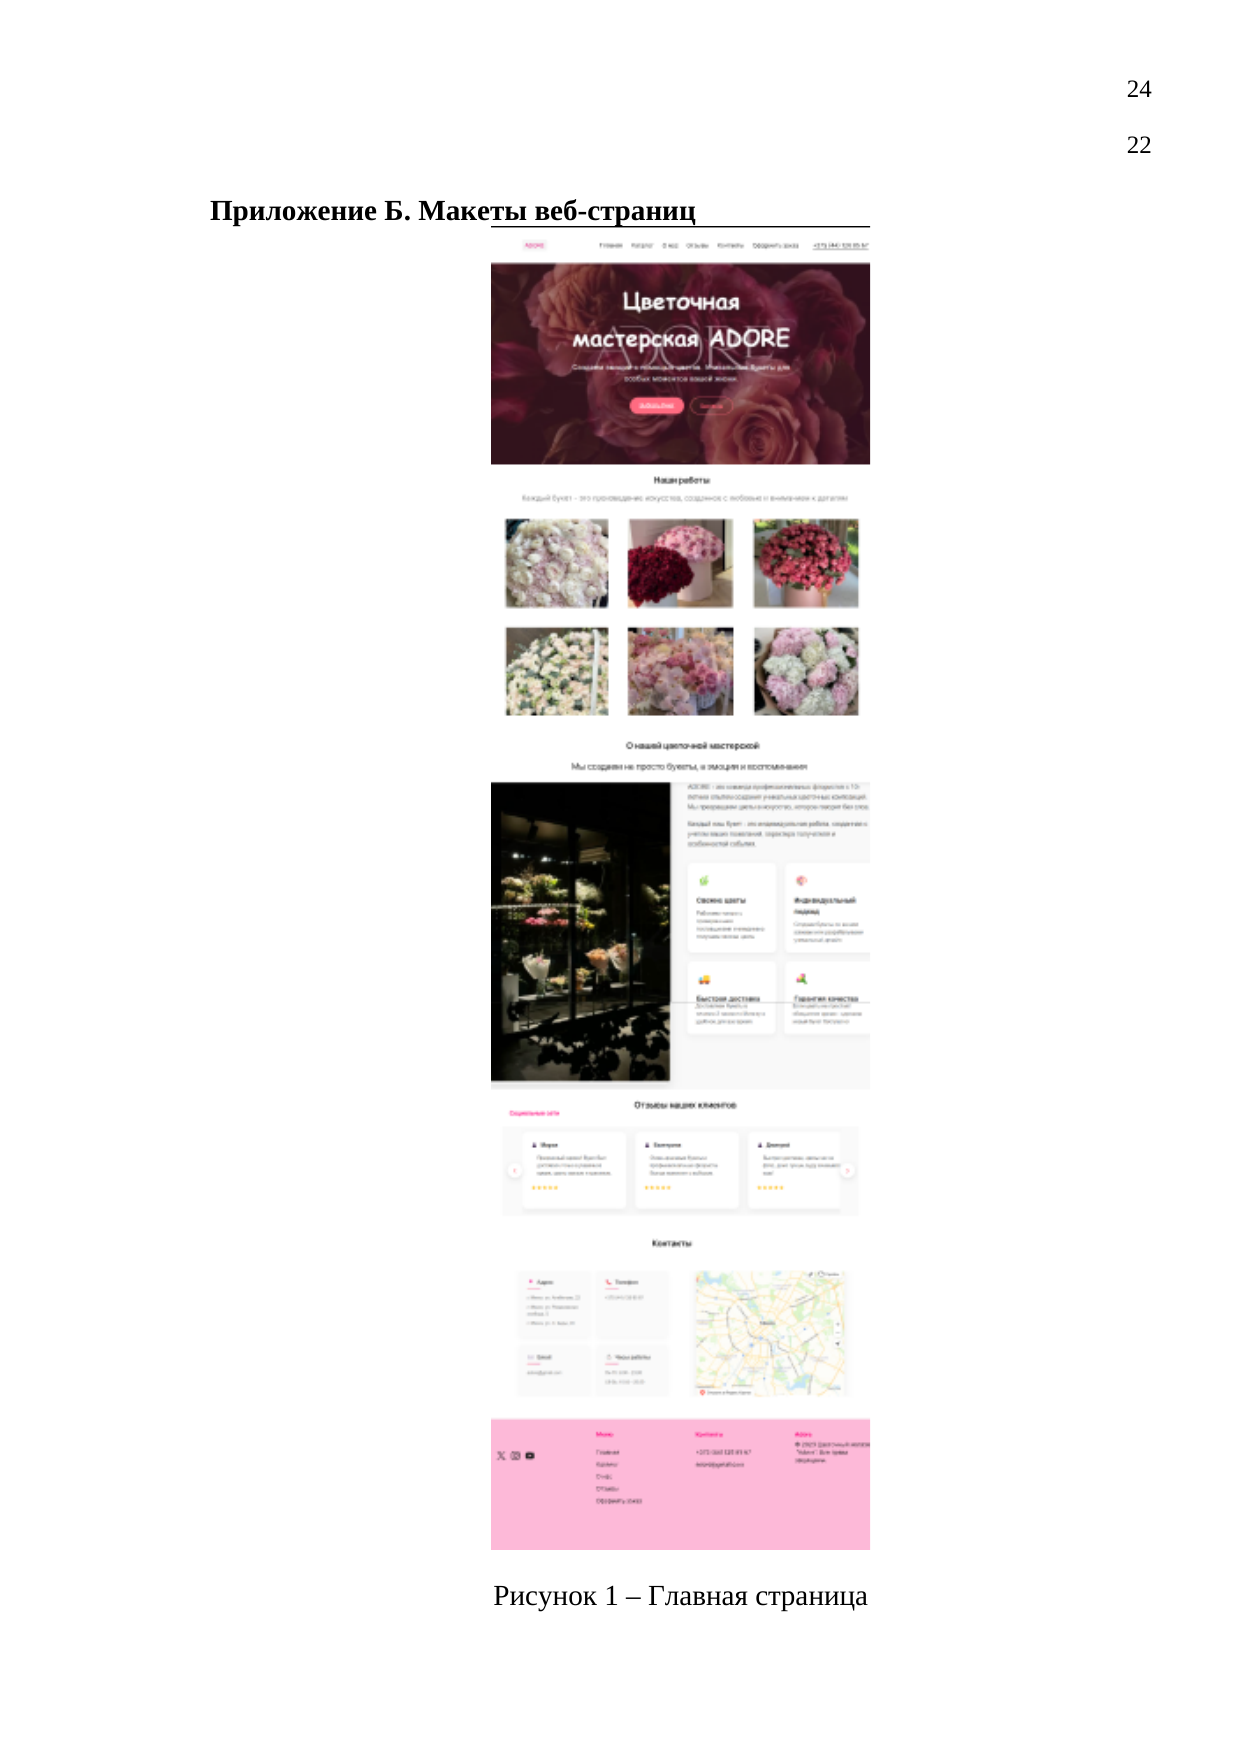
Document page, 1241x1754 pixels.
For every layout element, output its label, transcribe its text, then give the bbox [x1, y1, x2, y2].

picture [491, 226, 871, 1550]
subtitle Приложение Б. Макеты веб-страниц [136, 193, 1152, 226]
text Рисунок 1 – Главная страница [136, 1578, 1152, 1612]
text 22 [136, 131, 1152, 159]
